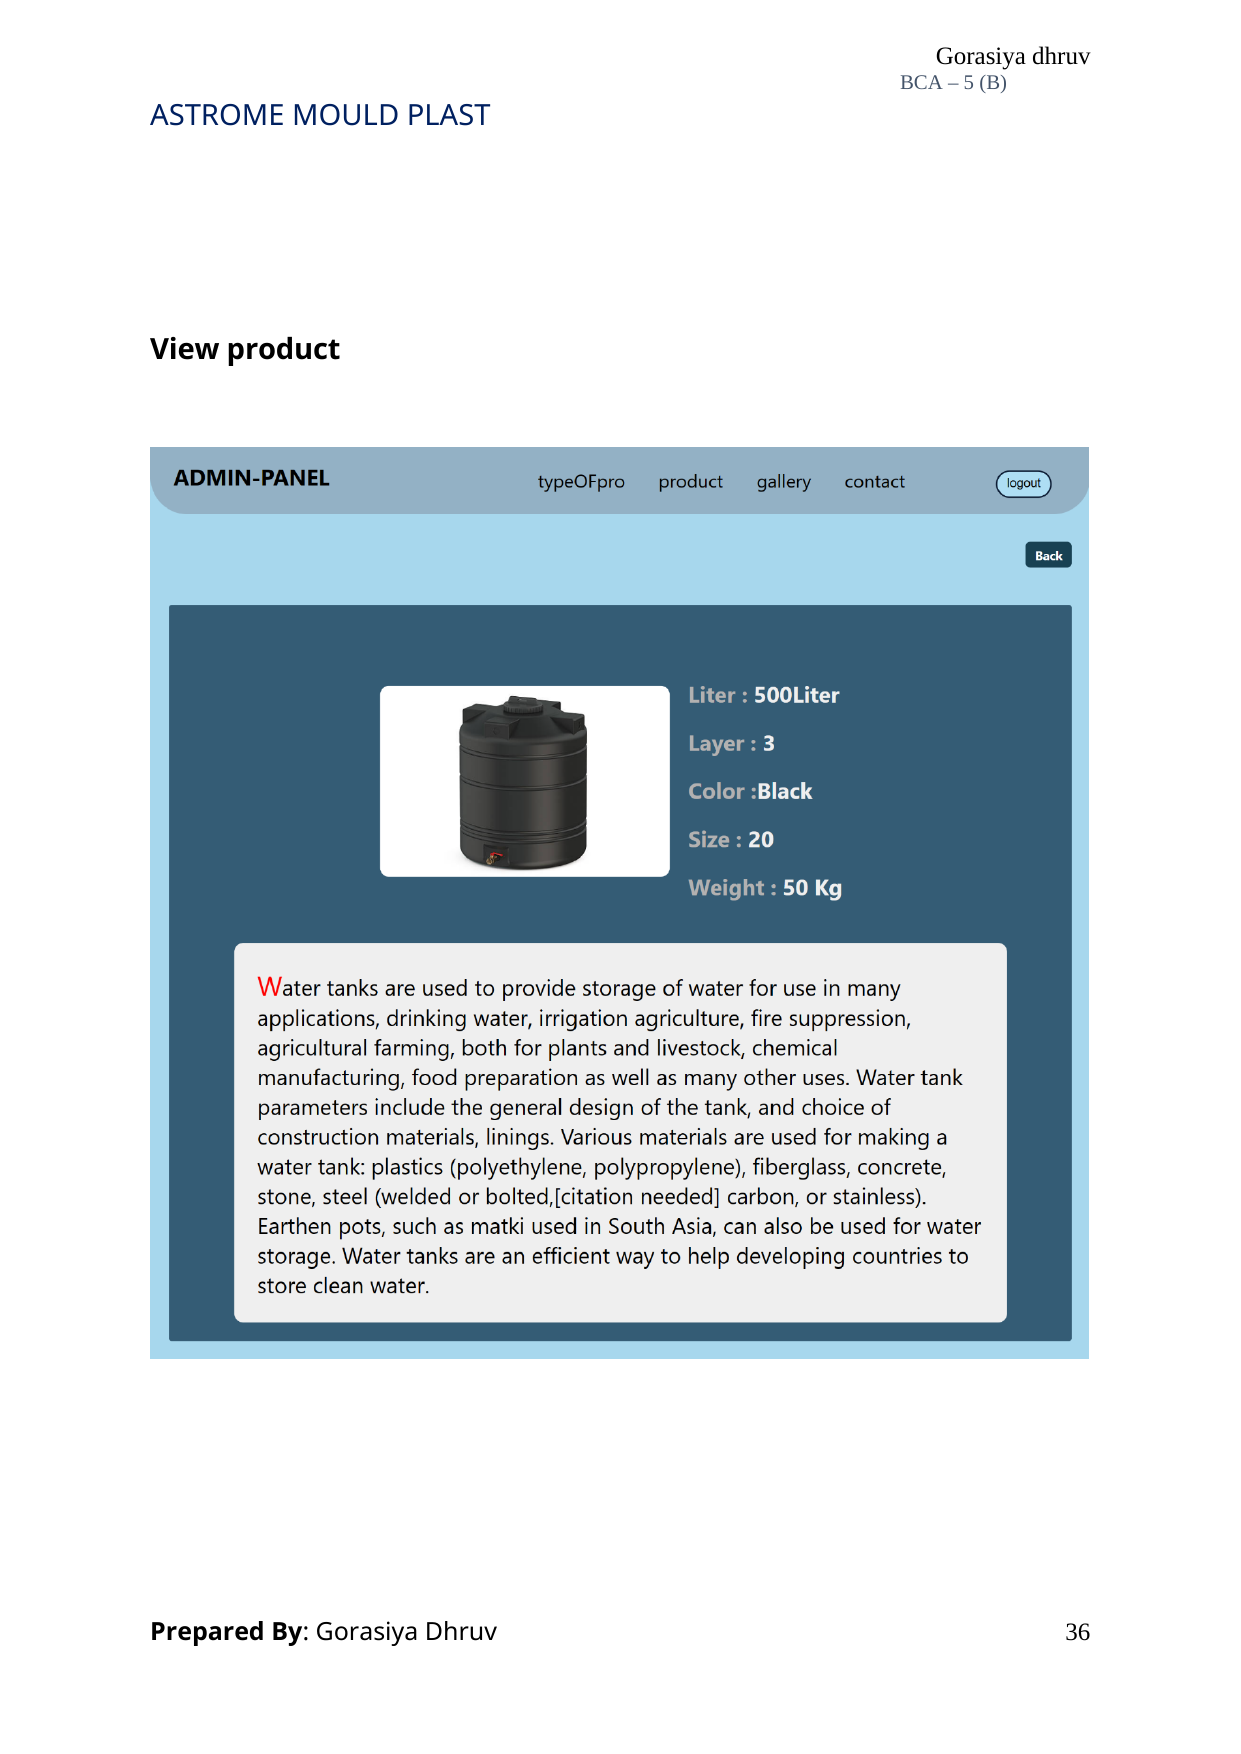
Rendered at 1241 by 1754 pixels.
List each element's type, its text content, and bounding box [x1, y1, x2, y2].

text View product [150, 328, 1090, 368]
picture [150, 447, 1089, 1359]
